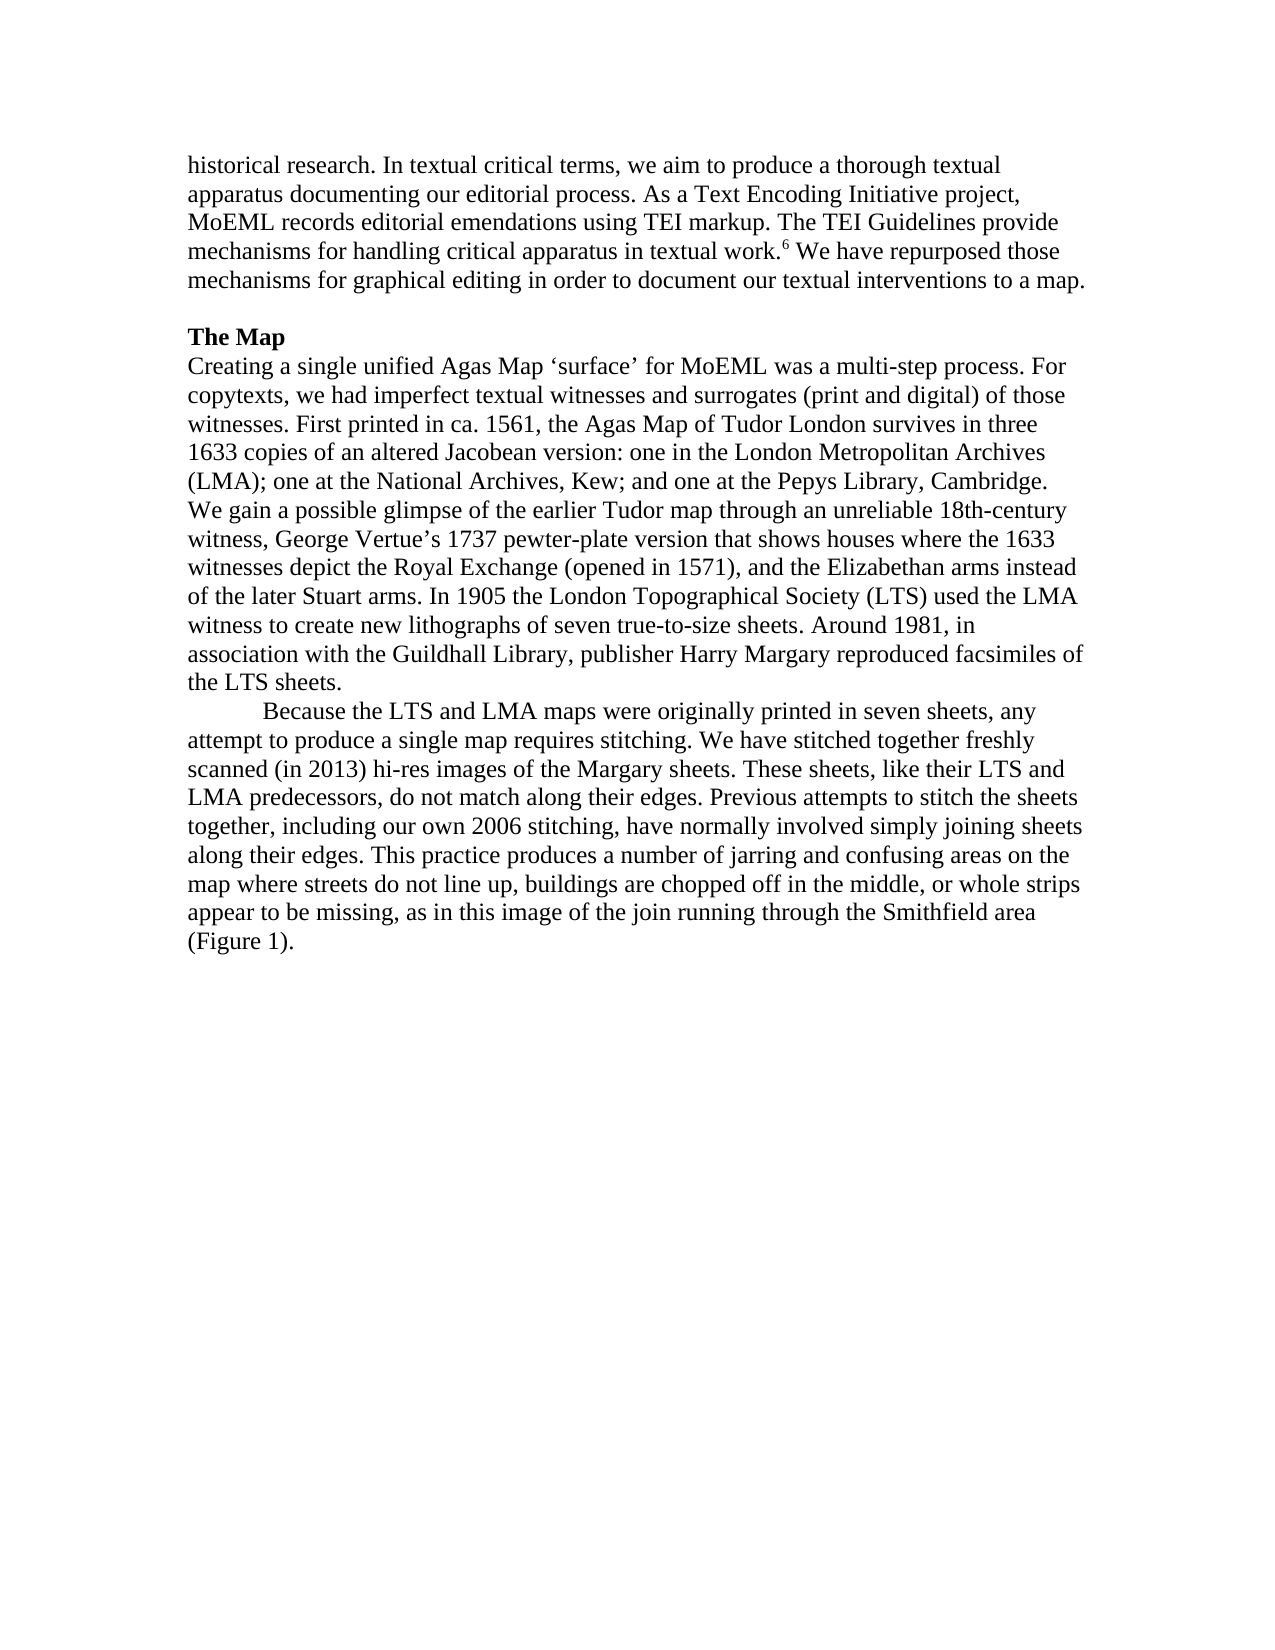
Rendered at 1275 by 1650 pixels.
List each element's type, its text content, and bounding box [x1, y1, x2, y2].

text Creating a single unified Agas Map ‘surface’ for MoEML was a multi-step process. For copytexts, we had imperfect textual witnesses and surrogates (print and digital) of those witnesses. First printed in ca. 1561, the Agas Map of Tudor London survives in three 1633 copies of an altered Jacobean version: one in the London Metropolitan Archives (LMA); one at the National Archives, Kew; and one at the Pepys Library, Cambridge. We gain a possible glimpse of the earlier Tudor map through an unreliable 18th-century witness, George Vertue’s 1737 pewter-plate version that shows houses where the 1633 witnesses depict the Royal Exchange (opened in 1571), and the Elizabethan arms instead of the later Stuart arms. In 1905 the London Topographical Society (LTS) used the LMA witness to create new lithographs of seven true-to-size sheets. Around 1981, in association with the Guildhall Library, publisher Harry Margary reproduced facsimiles of the LTS sheets. [187, 351, 1087, 696]
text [187, 150, 1087, 294]
text Because the LTS and LMA maps were originally printed in seven sheets, any attempt to produce a single map requires stitching. We have stitched together freshly scanned (in 2013) hi-res images of the Margary sheets. These sheets, like their LTS and LMA predecessors, do not match along their edges. Previous attempts to stitch the sheets together, including our own 2006 stitching, have normally involved simply joining sheets along their edges. This practice produces a number of jarring and confusing areas on the map where streets do not line up, buildings are chopped off in the middle, or whole strips appear to be missing, as in this image of the join running through the Smithfield area (Figure 1). [187, 696, 1087, 955]
text The Map [187, 322, 1087, 351]
